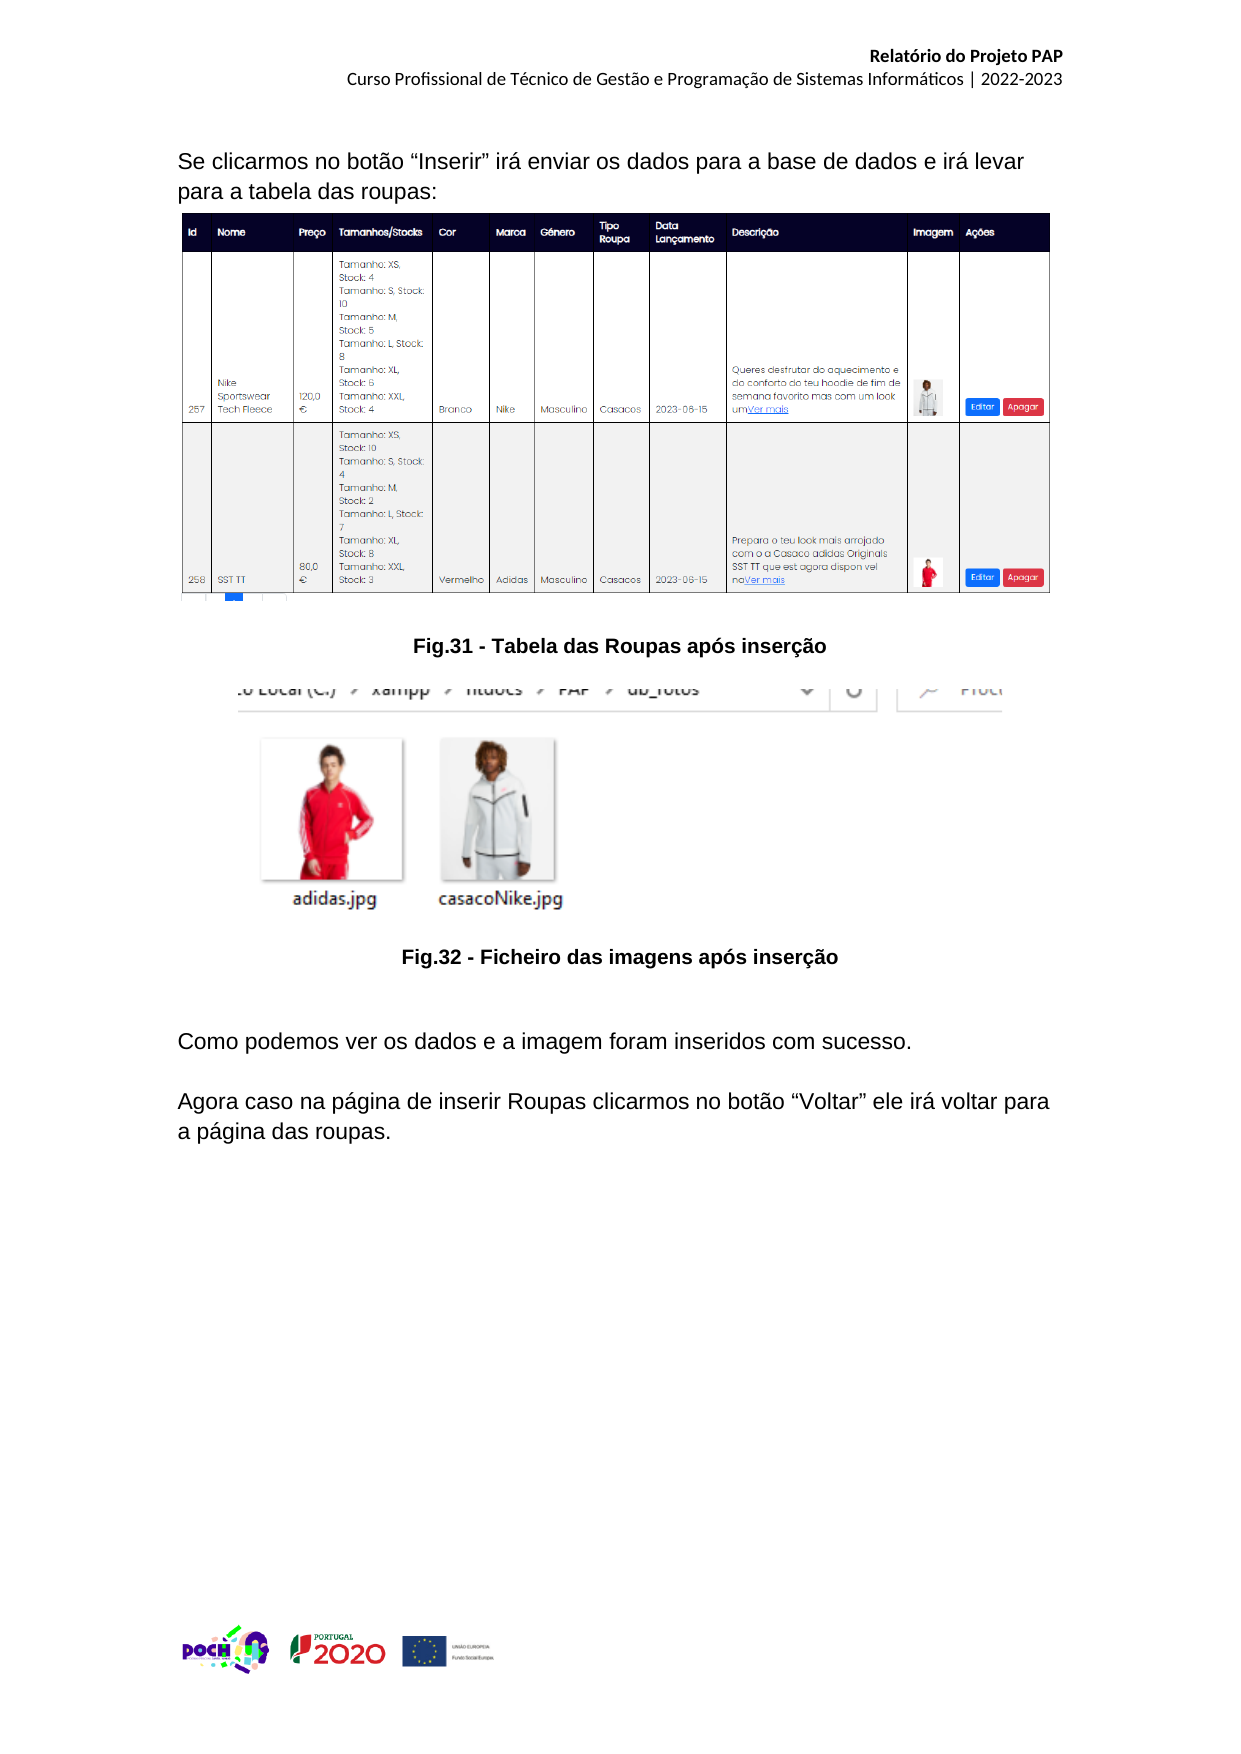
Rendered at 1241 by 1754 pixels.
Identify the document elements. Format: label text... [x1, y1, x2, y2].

picture [177, 1620, 503, 1681]
text Fig.32 - Ficheiro das imagens após inserção [177, 945, 1063, 969]
text Como podemos ver os dados e a imagem foram inseridos com sucesso. [177, 1028, 1063, 1054]
text Fig.31 - Tabela das Roupas após inserção [177, 604, 1063, 658]
text Se clicarmos no botão “Inserir” irá enviar os dados para a base de dados e irá levar para a tabela das roupas: [177, 148, 1063, 208]
text Agora caso na página de inserir Roupas clicarmos no botão “Voltar” ele irá voltar para a página das roupas. [177, 1088, 1063, 1144]
picture [238, 689, 1003, 941]
picture [177, 208, 1063, 601]
